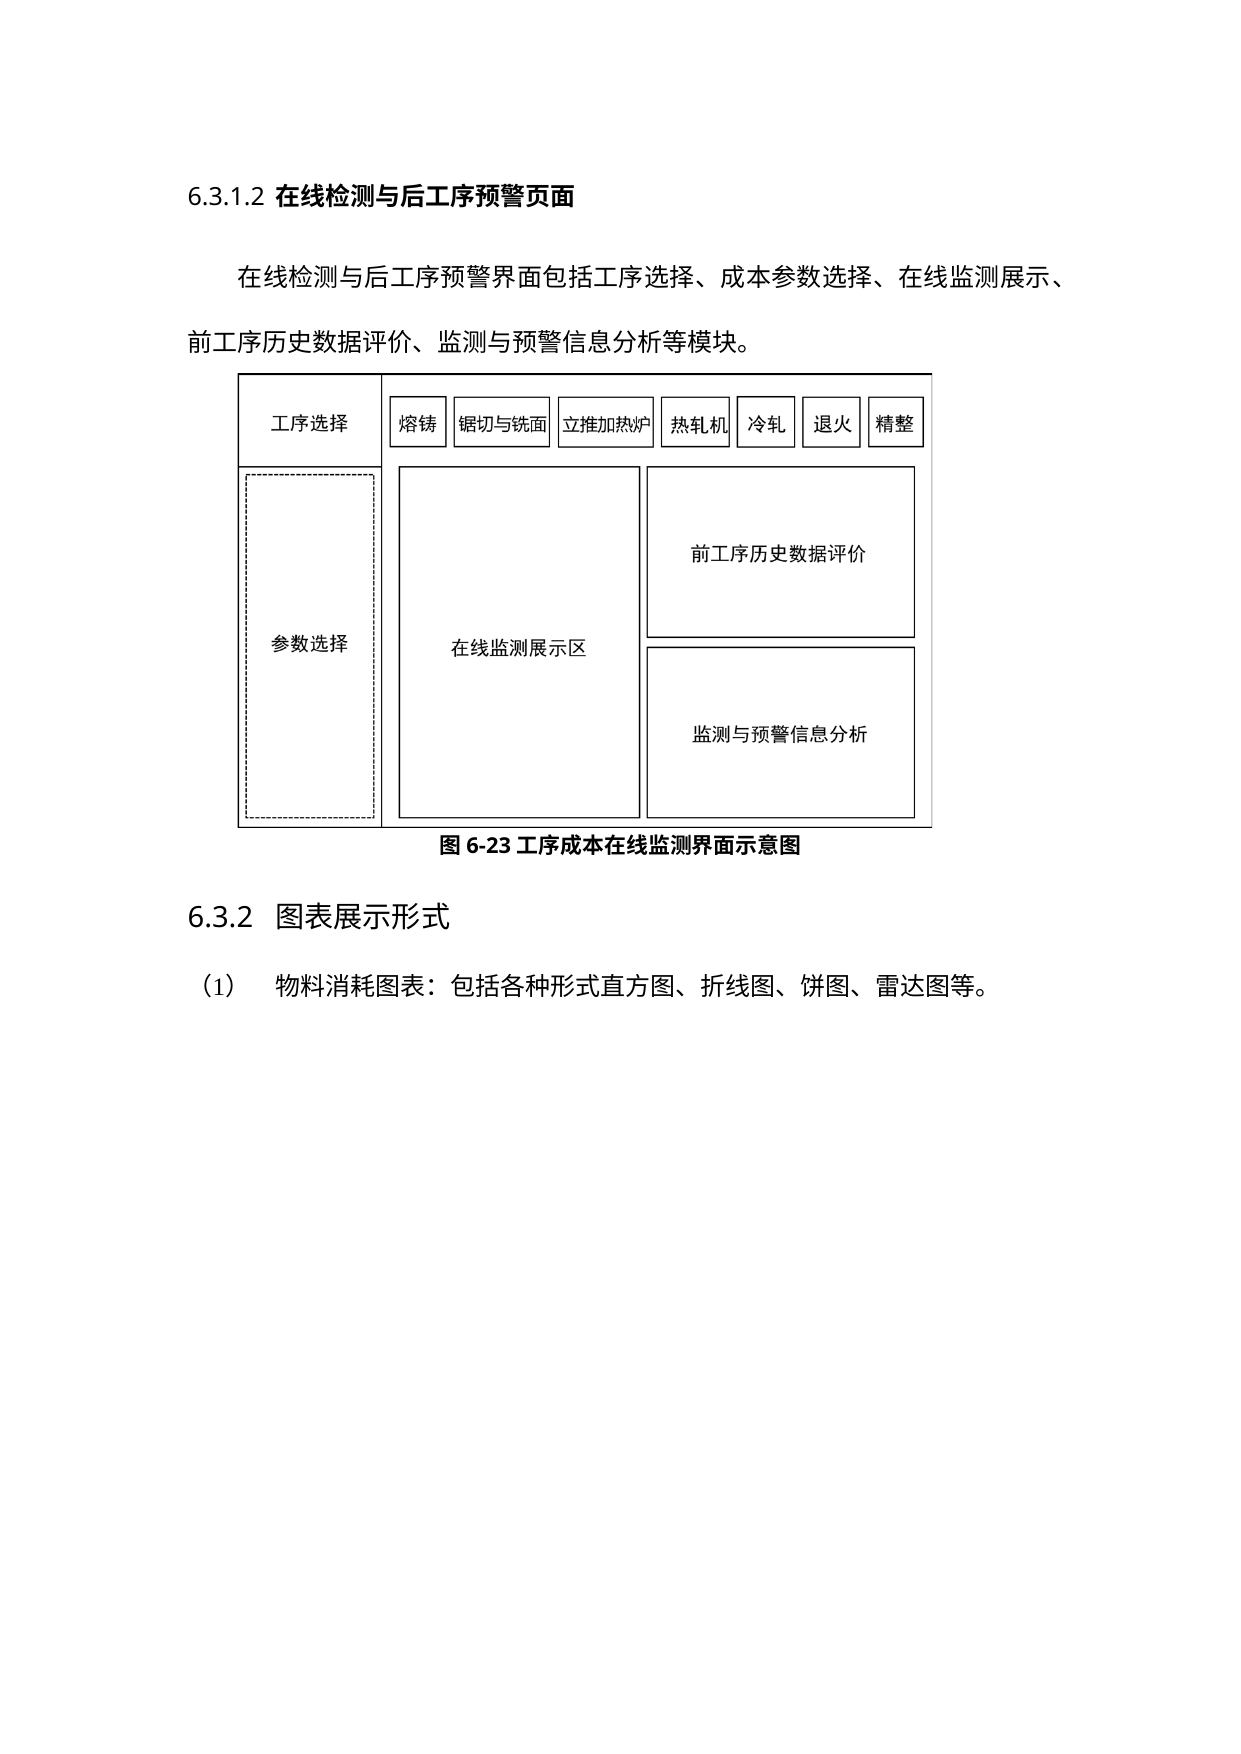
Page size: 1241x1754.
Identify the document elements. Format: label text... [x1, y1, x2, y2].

subtitle 图表展示形式 [187, 893, 1053, 936]
picture [237, 373, 933, 828]
list 物料消耗图表：包括各种形式直方图、折线图、饼图、雷达图等。 [187, 952, 1053, 1017]
subtitle 在线检测与后工序预警页面 [187, 162, 1053, 227]
text 在线检测与后工序预警界面包括工序选择、成本参数选择、在线监测展示、前工序历史数据评价、监测与预警信息分析等模块。 [187, 243, 1053, 373]
